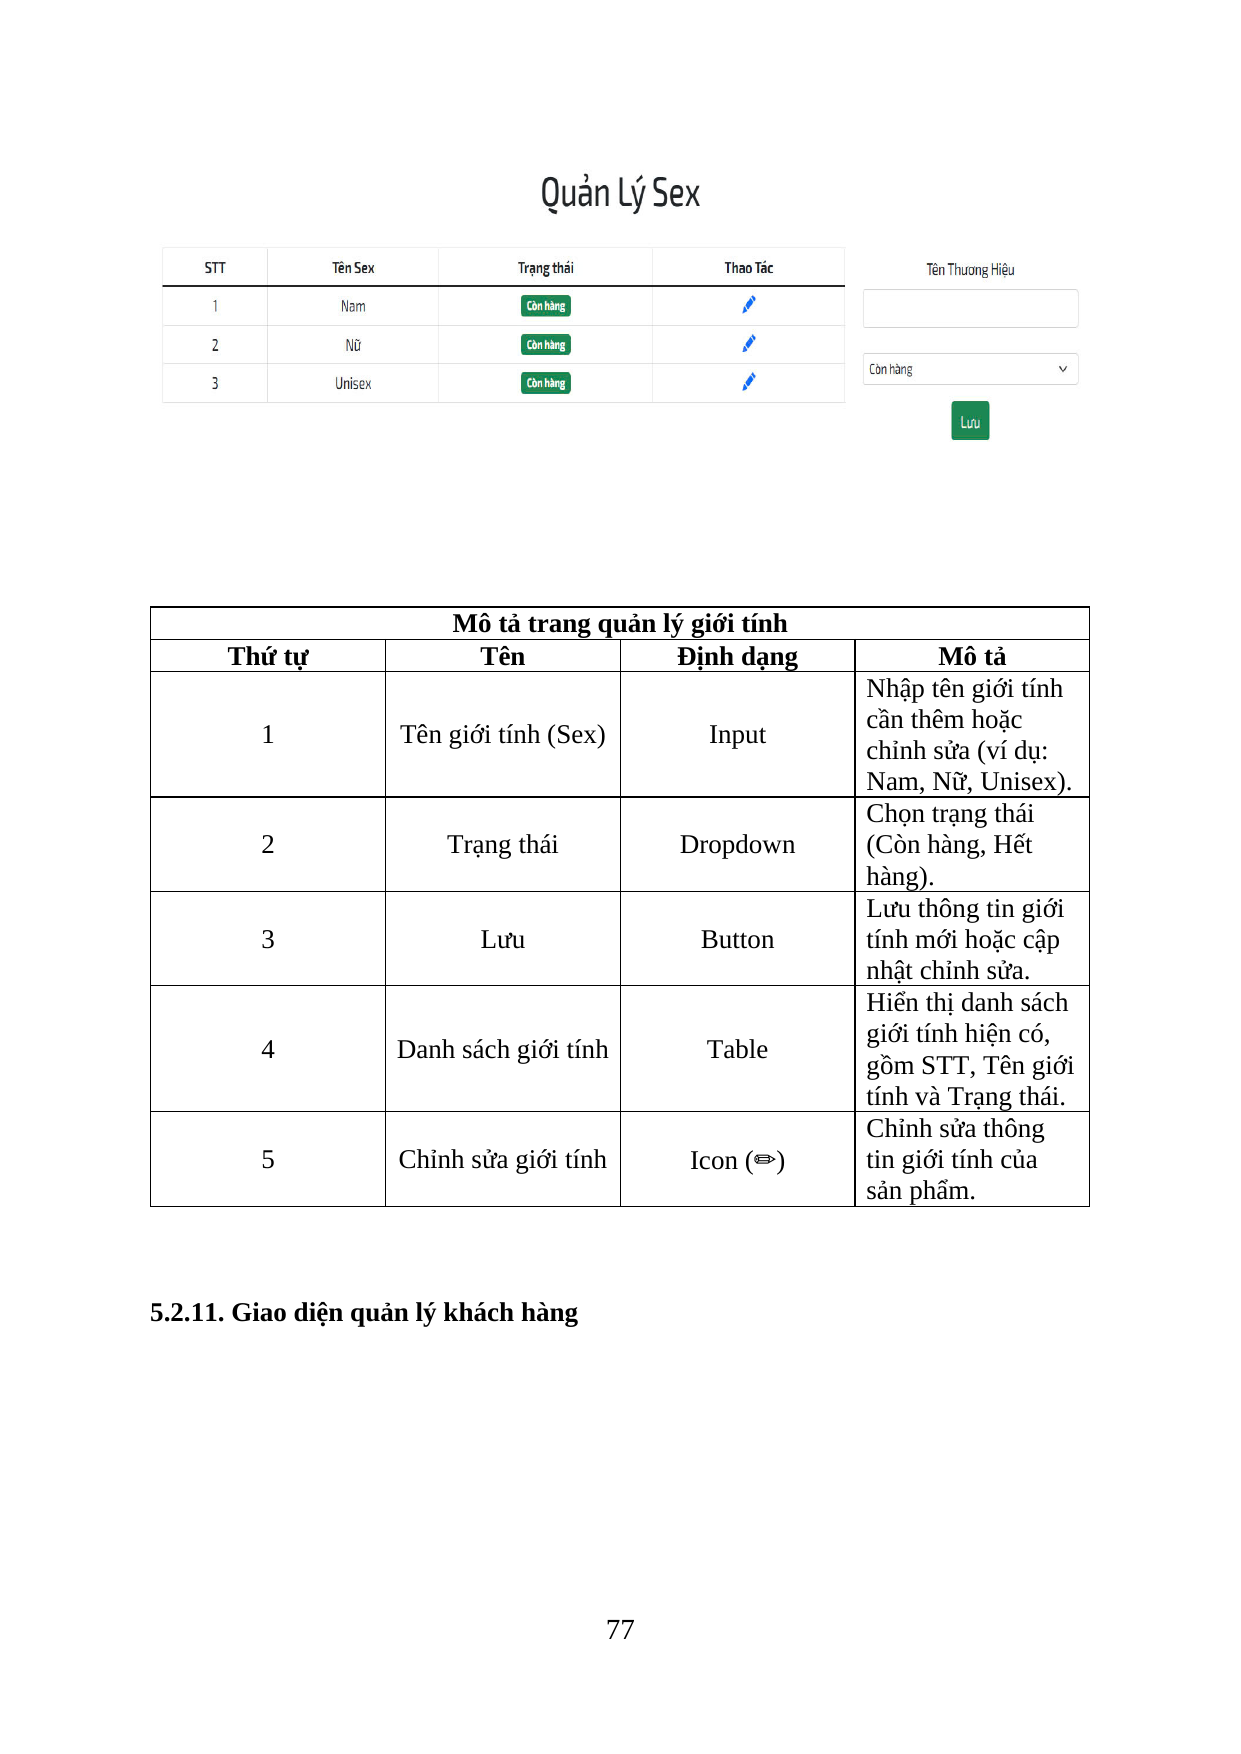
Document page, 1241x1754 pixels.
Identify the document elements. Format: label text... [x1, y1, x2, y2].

table_cell Lưu thông tin giới tính mới hoặc cập nhật chỉnh sửa. [856, 892, 1089, 985]
table_cell Trạng thái [386, 798, 620, 891]
table_cell Nhập tên giới tính cần thêm hoặc chỉnh sửa (ví dụ: Nam, Nữ, Unisex). [856, 672, 1089, 796]
table_cell Tên giới tính (Sex) [386, 672, 620, 796]
table_cell Chỉnh sửa giới tính [386, 1112, 620, 1206]
table_cell Tên [386, 640, 620, 671]
table_cell 5 [151, 1112, 385, 1206]
table_cell 1 [151, 672, 385, 796]
table_cell Thứ tự [151, 640, 385, 671]
table_cell Chọn trạng thái (Còn hàng, Hết hàng). [856, 798, 1089, 891]
table_cell Hiển thị danh sách giới tính hiện có, gồm STT, Tên giới tính và Trạng thái. [856, 986, 1089, 1111]
table_cell Table [621, 986, 854, 1111]
table_cell Input [621, 672, 854, 796]
table_cell Chỉnh sửa thông tin giới tính của sản phẩm. [856, 1112, 1089, 1206]
table_cell Mô tả [856, 640, 1089, 671]
table_cell Button [621, 892, 854, 985]
table_cell 3 [151, 892, 385, 985]
table_cell 2 [151, 798, 385, 891]
subtitle 5.2.11. Giao diện quản lý khách hàng [150, 1296, 1090, 1327]
table_cell Định dạng [621, 640, 854, 671]
table_cell Icon (✏️) [621, 1112, 854, 1206]
picture [150, 150, 1091, 578]
table_cell 4 [151, 986, 385, 1111]
table_header Mô tả trang quản lý giới tính [151, 608, 1089, 639]
table_cell Dropdown [621, 798, 854, 891]
table_cell Danh sách giới tính [386, 986, 620, 1111]
table_cell Lưu [386, 892, 620, 985]
